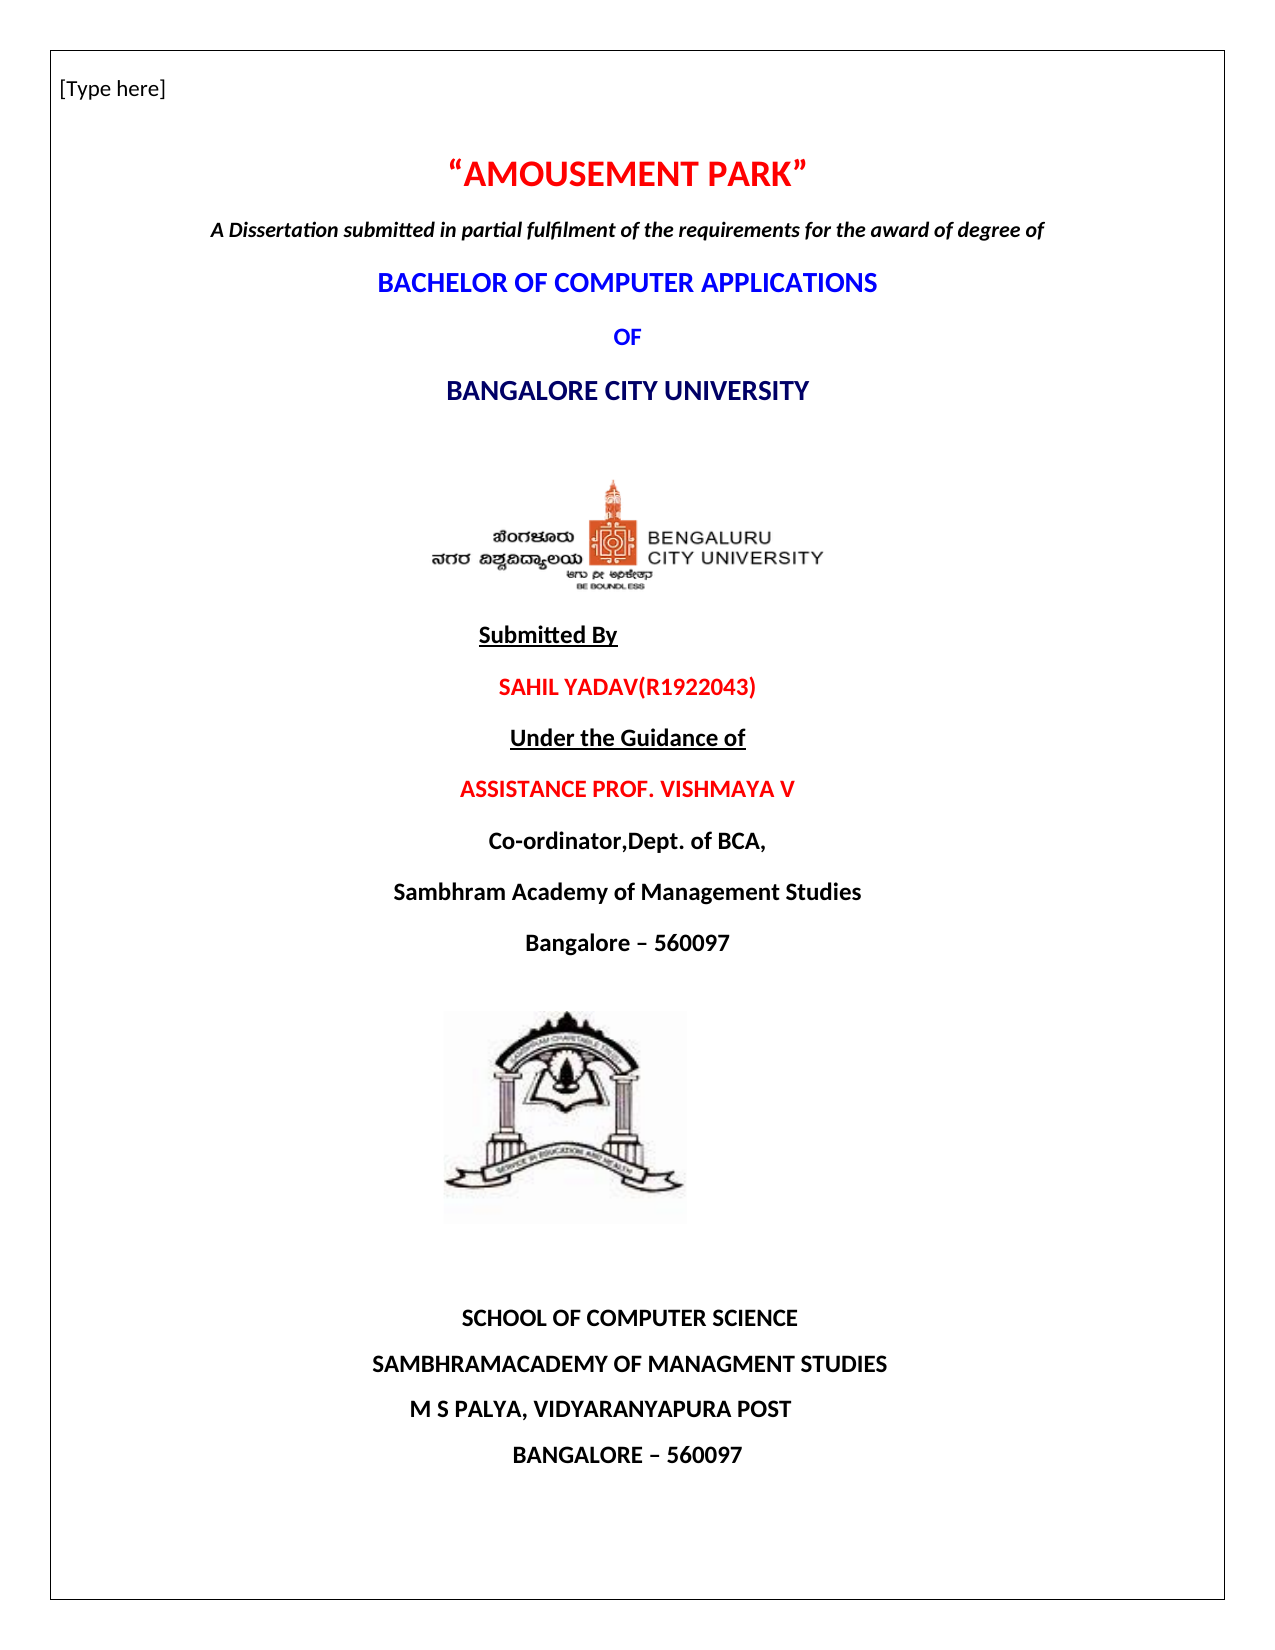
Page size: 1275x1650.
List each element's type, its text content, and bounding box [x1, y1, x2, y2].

text BACHELOR OF COMPUTER APPLICATIONS [59, 264, 1196, 300]
text Submitted By [359, 619, 1196, 650]
text Bangalore – 560097 [59, 927, 1196, 958]
text “AMOUSEMENT PARK” [59, 150, 1196, 196]
picture [418, 474, 837, 599]
text BANGALORE – 560097 [59, 1439, 1196, 1470]
picture [443, 1011, 688, 1224]
text Co-ordinator,Dept. of BCA, [59, 825, 1196, 855]
text BANGALORE CITY UNIVERSITY [59, 372, 1196, 408]
text SAMBHRAMACADEMY OF MANAGMENT STUDIES [59, 1348, 1201, 1378]
text SCHOOL OF COMPUTER SCIENCE [59, 1302, 1201, 1333]
text M S PALYA, VIDYARANYAPURA POST [153, 1394, 1048, 1424]
text SAHIL YADAV(R1922043) [59, 671, 1196, 701]
text ASSISTANCE PROF. VISHMAYA V [59, 773, 1196, 804]
text Sambhram Academy of Management Studies [59, 876, 1196, 907]
text Under the Guidance of [59, 722, 1196, 753]
text A Dissertation submitted in partial fulfilment of the requirements for the award of degree of [59, 217, 1196, 243]
text OF [59, 321, 1196, 351]
